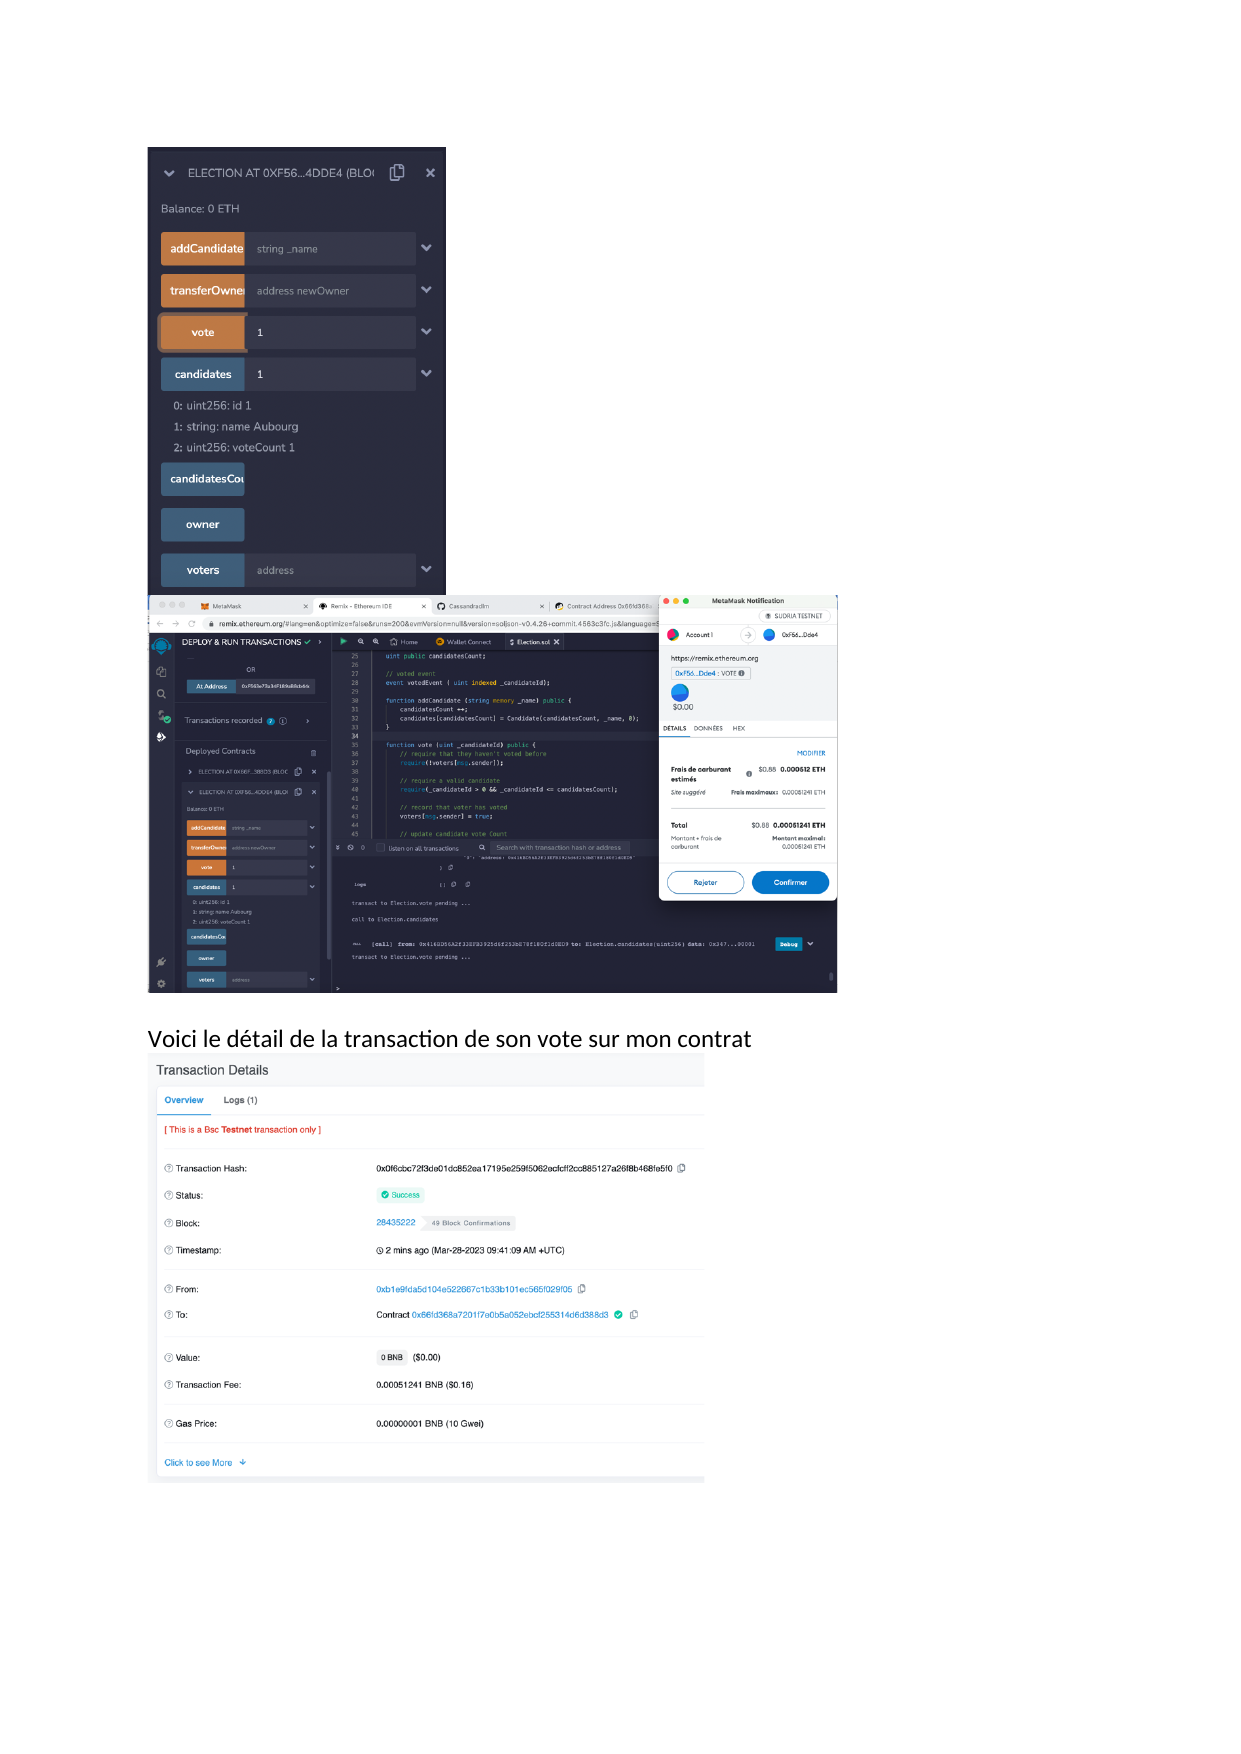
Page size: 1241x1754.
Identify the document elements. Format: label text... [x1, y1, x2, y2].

text Voici le détail de la transaction de son vote sur mon contrat [148, 1023, 1093, 1053]
picture [147, 1053, 705, 1483]
picture [147, 147, 838, 993]
